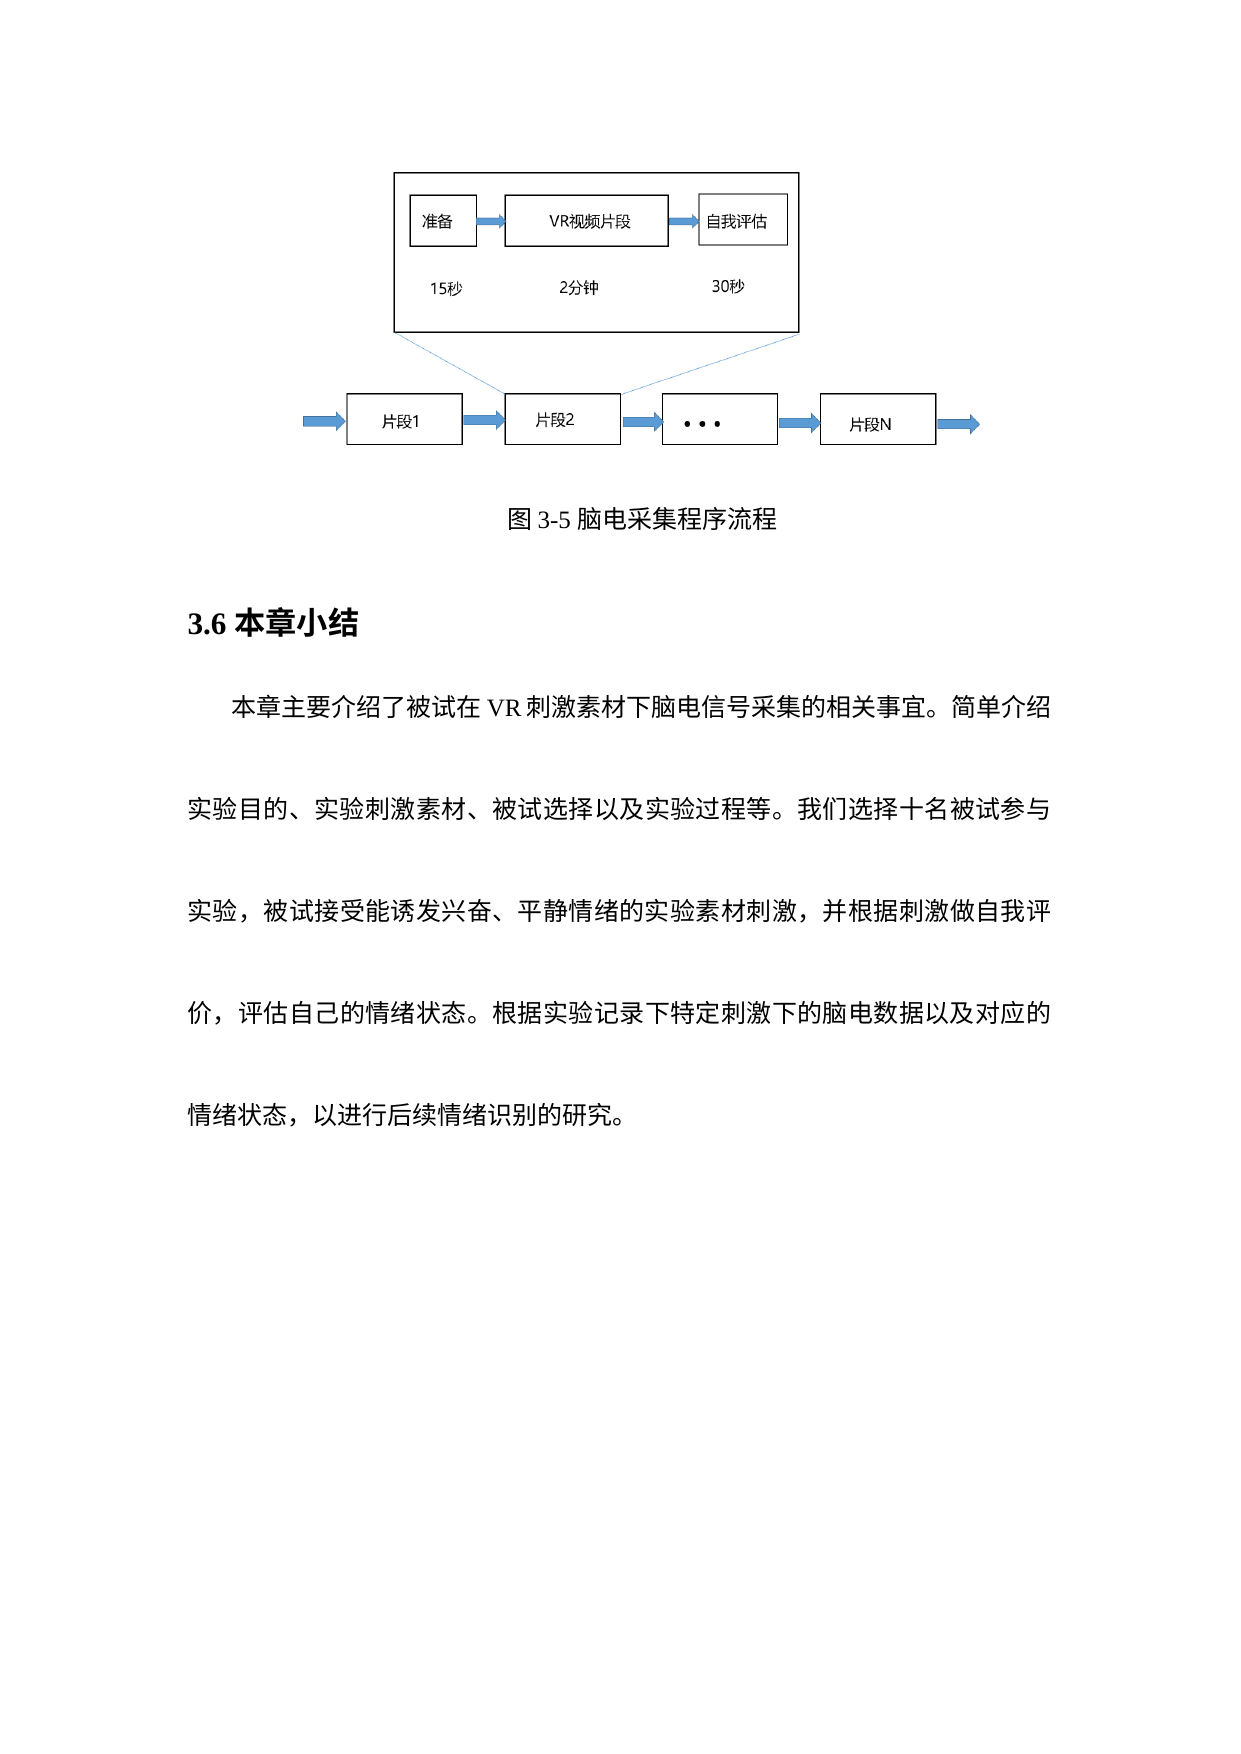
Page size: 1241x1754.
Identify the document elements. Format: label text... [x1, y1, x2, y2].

picture [300, 163, 984, 458]
text 本章主要介绍了被试在VR刺激素材下脑电信号采集的相关事宜。简单介绍实验目的、实验刺激素材、被试选择以及实验过程等。我们选择十名被试参与实验，被试接受能诱发兴奋、平静情绪的实验素材刺激，并根据刺激做自我评价，评估自己的情绪状态。根据实验记录下特定刺激下的脑电数据以及对应的情绪状态，以进行后续情绪识别的研究。 [187, 672, 1053, 1147]
subtitle 3.6 本章小结 [187, 587, 1053, 655]
text 图3-5 脑电采集程序流程 [187, 484, 1053, 552]
